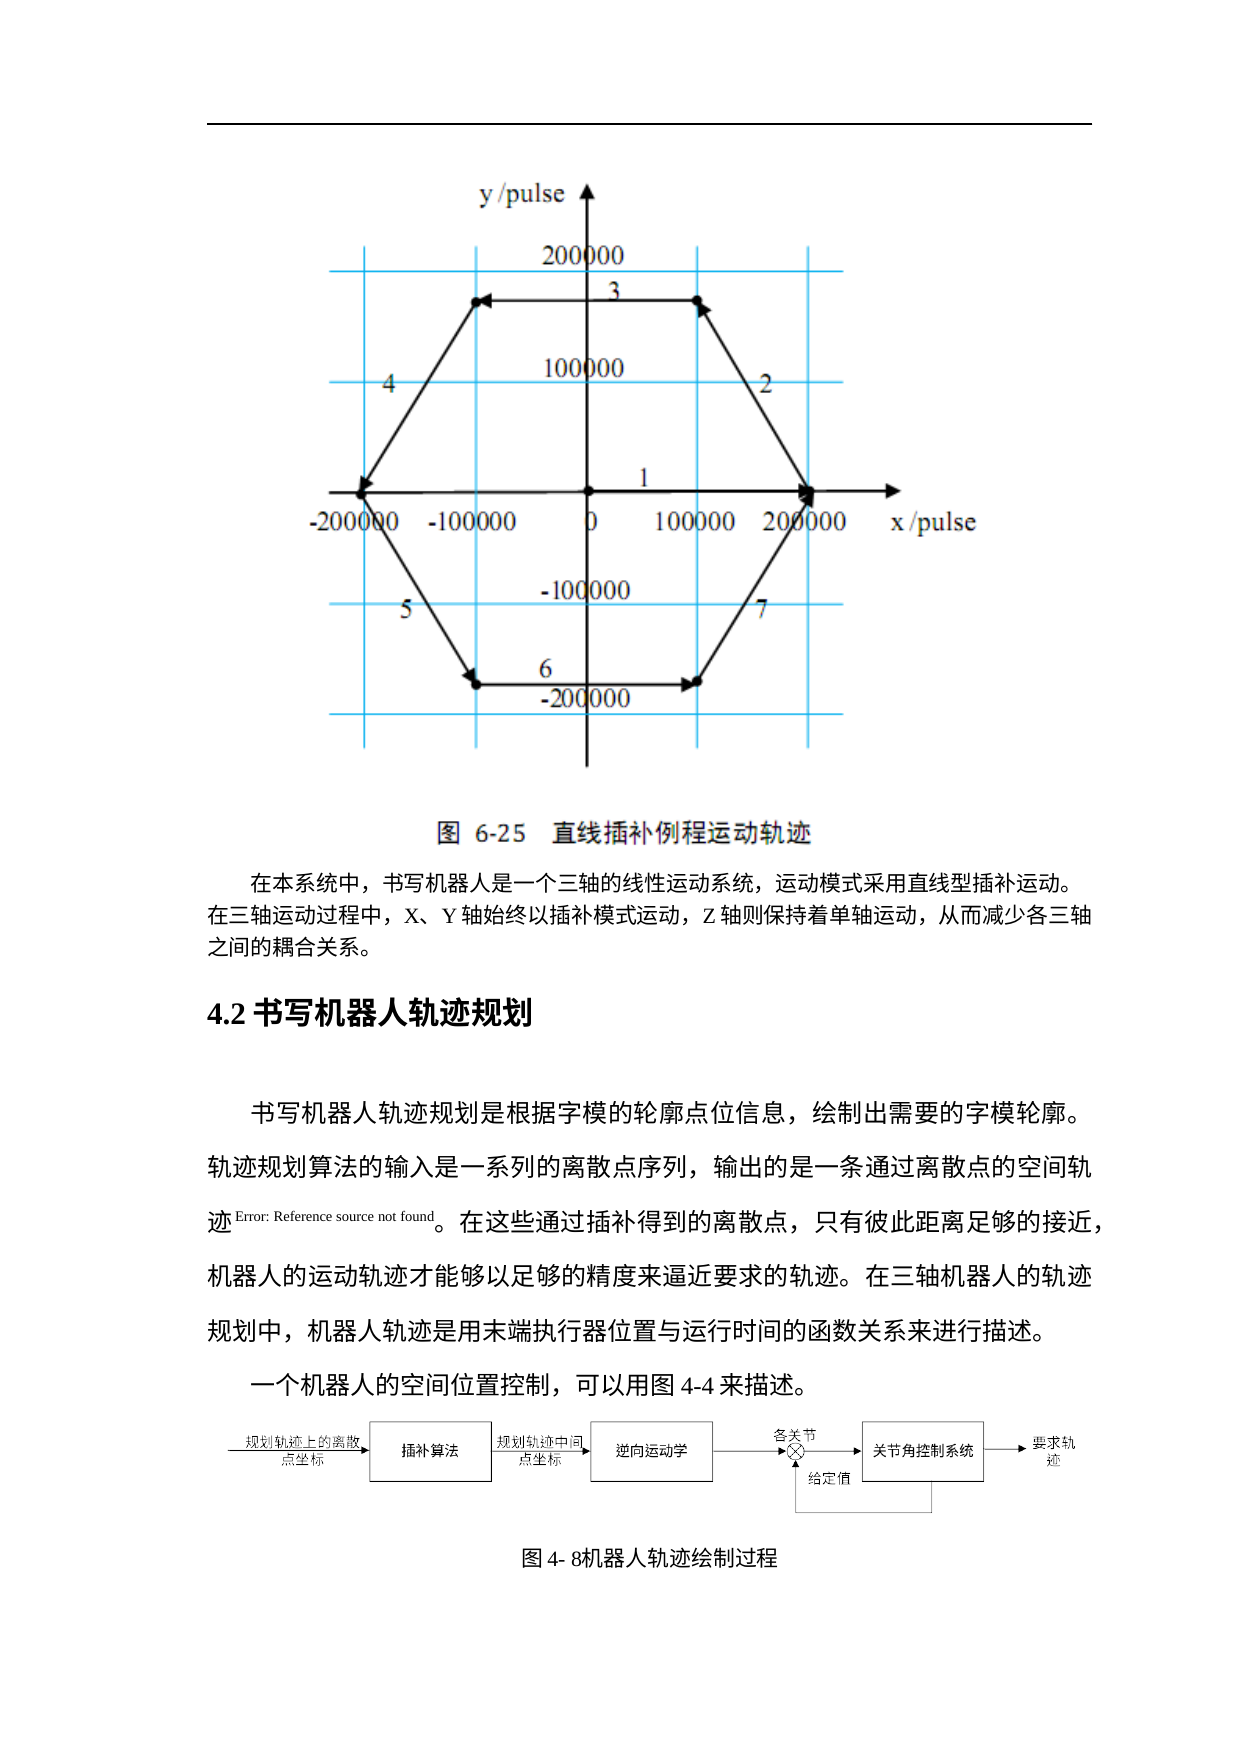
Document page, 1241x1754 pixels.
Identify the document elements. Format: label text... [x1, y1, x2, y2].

text 在本系统中，书写机器人是一个三轴的线性运动系统，运动模式采用直线型插补运动。在三轴运动过程中，X、Y轴始终以插补模式运动，Z轴则保持着单轴运动，从而减少各三轴之间的耦合关系。 [207, 866, 1092, 961]
text 一个机器人的空间位置控制，可以用图4-4来描述。 [207, 1365, 1092, 1402]
picture [309, 177, 991, 867]
subtitle 4.2书写机器人轨迹规划 [207, 988, 1092, 1033]
text 图4- 8机器人轨迹绘制过程 [229, 1533, 1071, 1575]
